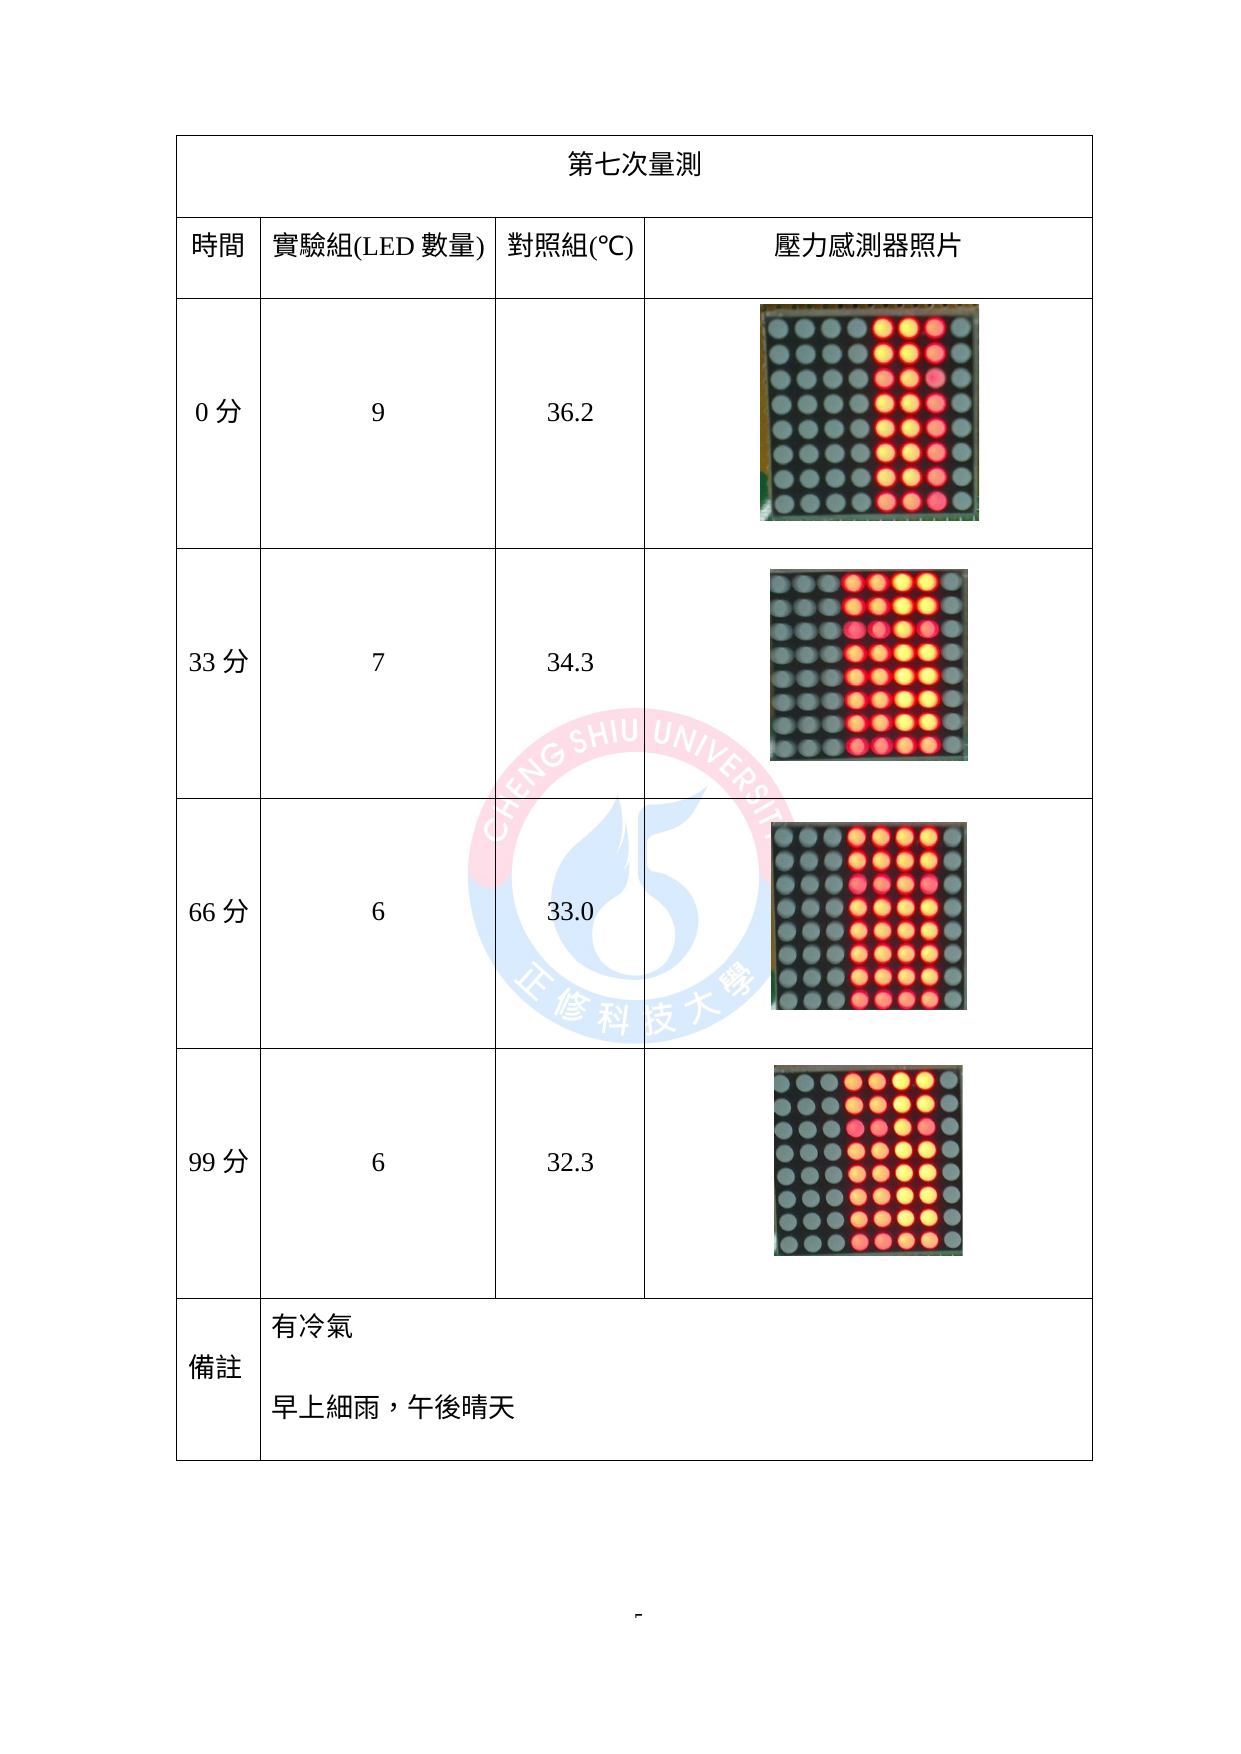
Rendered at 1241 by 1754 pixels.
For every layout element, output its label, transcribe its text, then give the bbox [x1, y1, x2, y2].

table_cell [645, 549, 1092, 798]
table_cell 備註 [177, 1299, 260, 1460]
picture [760, 304, 980, 521]
table_cell 34.3 [496, 549, 644, 798]
table_cell 時間 [177, 218, 260, 298]
table_cell 9 [261, 299, 495, 548]
table_cell 99 分 [177, 1049, 260, 1297]
table_cell 壓力感測器照片 [645, 218, 1092, 298]
table_cell [645, 799, 1092, 1047]
table_cell 6 [261, 1049, 495, 1297]
table_cell 66 分 [177, 799, 260, 1047]
picture [774, 1065, 963, 1256]
table_cell 6 [261, 799, 495, 1047]
table_cell [645, 1049, 1092, 1297]
table_cell 33.0 [496, 799, 644, 1047]
table_cell 0 分 [177, 299, 260, 548]
table_cell 對照組(℃) [496, 218, 644, 298]
table_cell 有冷氣 早上細雨，午後晴天 [261, 1299, 1092, 1460]
table_header 第七次量測 [177, 136, 1092, 217]
table_cell 33 分 [177, 549, 260, 798]
table_cell 實驗組(LED 數量) [261, 218, 495, 298]
table_cell 32.3 [496, 1049, 644, 1297]
table_cell 36.2 [496, 299, 644, 548]
table_cell [645, 299, 1092, 548]
table_cell 7 [261, 549, 495, 798]
